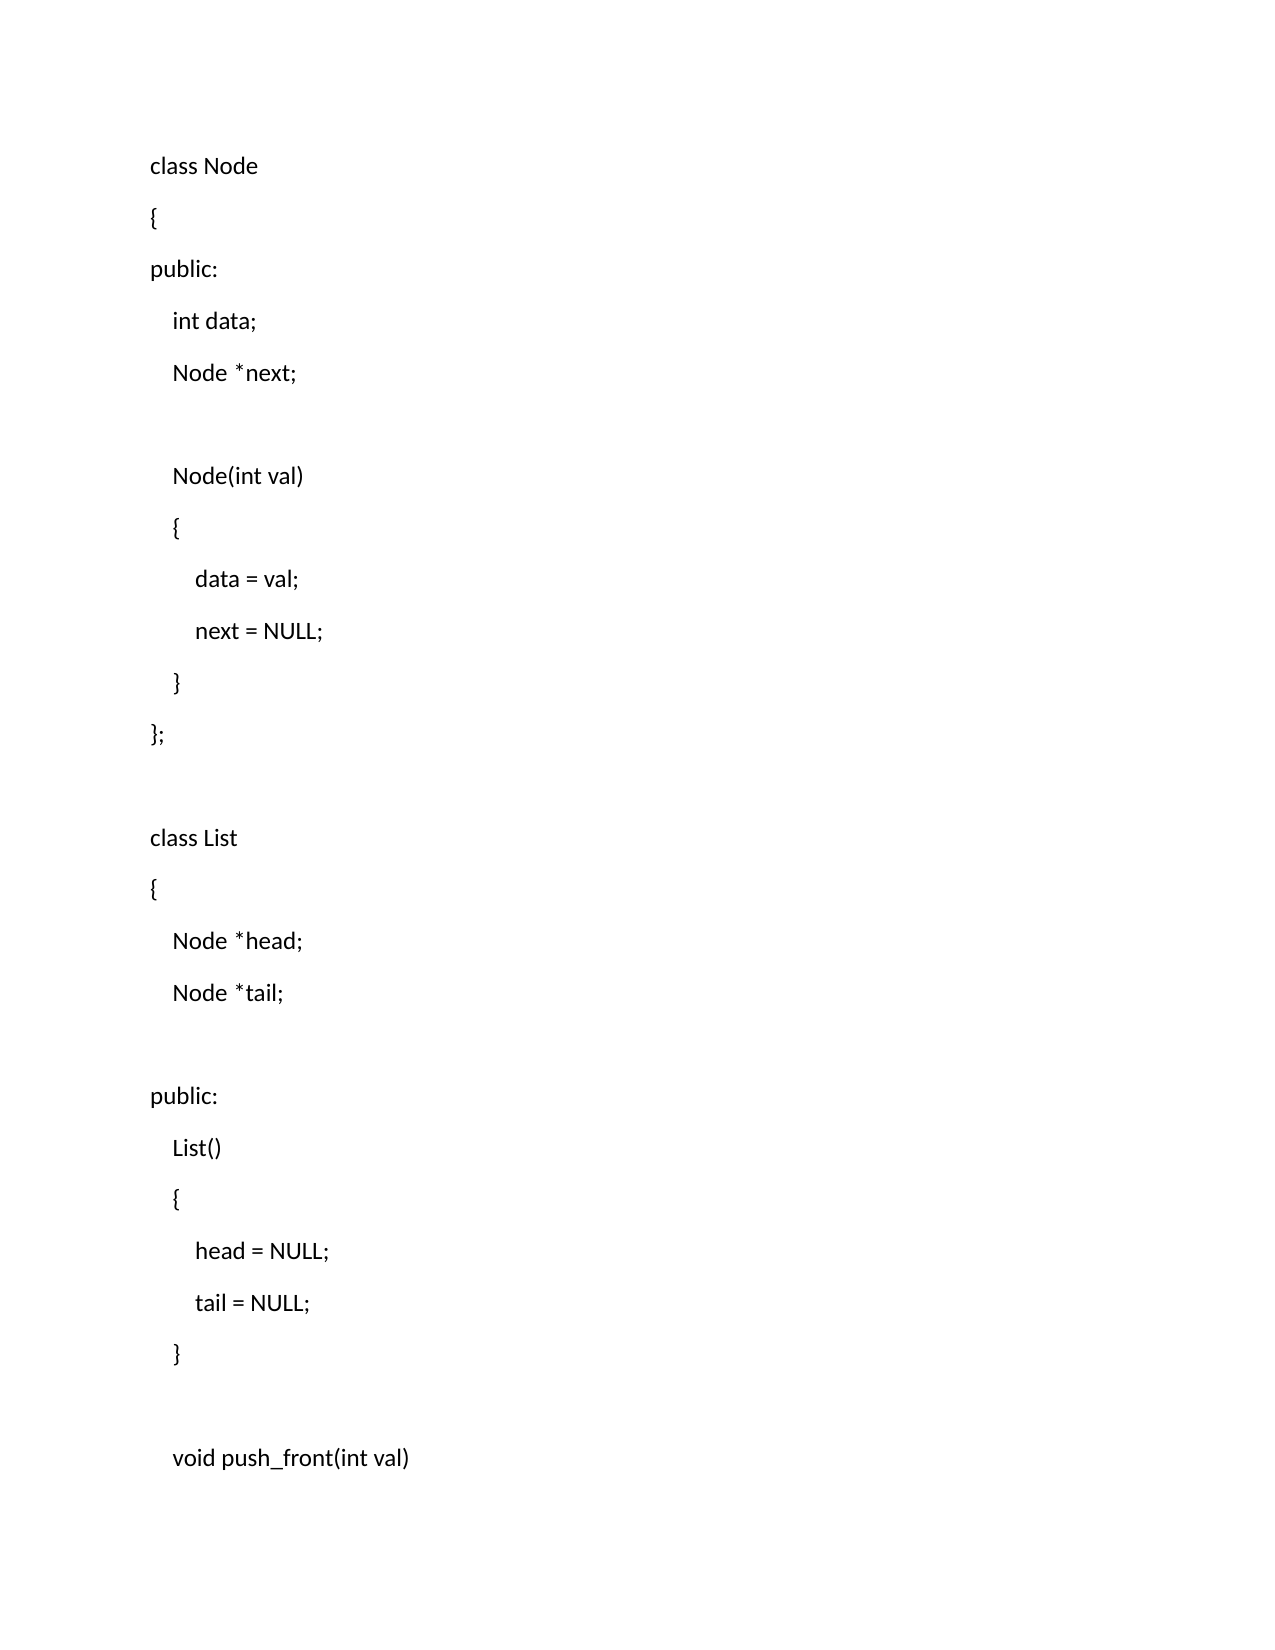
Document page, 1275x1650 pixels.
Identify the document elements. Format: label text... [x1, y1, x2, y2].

text int data; [150, 305, 1125, 336]
text class Node [150, 150, 1125, 181]
text Node *head; [150, 925, 1125, 956]
text { [150, 512, 1125, 542]
text void push_front(int val) [150, 1442, 1125, 1472]
text { [150, 873, 1125, 904]
text Node *tail; [150, 977, 1125, 1007]
text Node(int val) [150, 460, 1125, 491]
text { [150, 1183, 1125, 1214]
text next = NULL; [150, 615, 1125, 646]
text public: [150, 253, 1125, 284]
text head = NULL; [150, 1235, 1125, 1266]
text } [150, 1338, 1125, 1369]
text public: [150, 1080, 1125, 1111]
text { [150, 202, 1125, 232]
text List() [150, 1132, 1125, 1162]
text data = val; [150, 563, 1125, 594]
text tail = NULL; [150, 1287, 1125, 1317]
text } [150, 667, 1125, 697]
text class List [150, 822, 1125, 852]
text }; [150, 718, 1125, 749]
text Node *next; [150, 357, 1125, 387]
